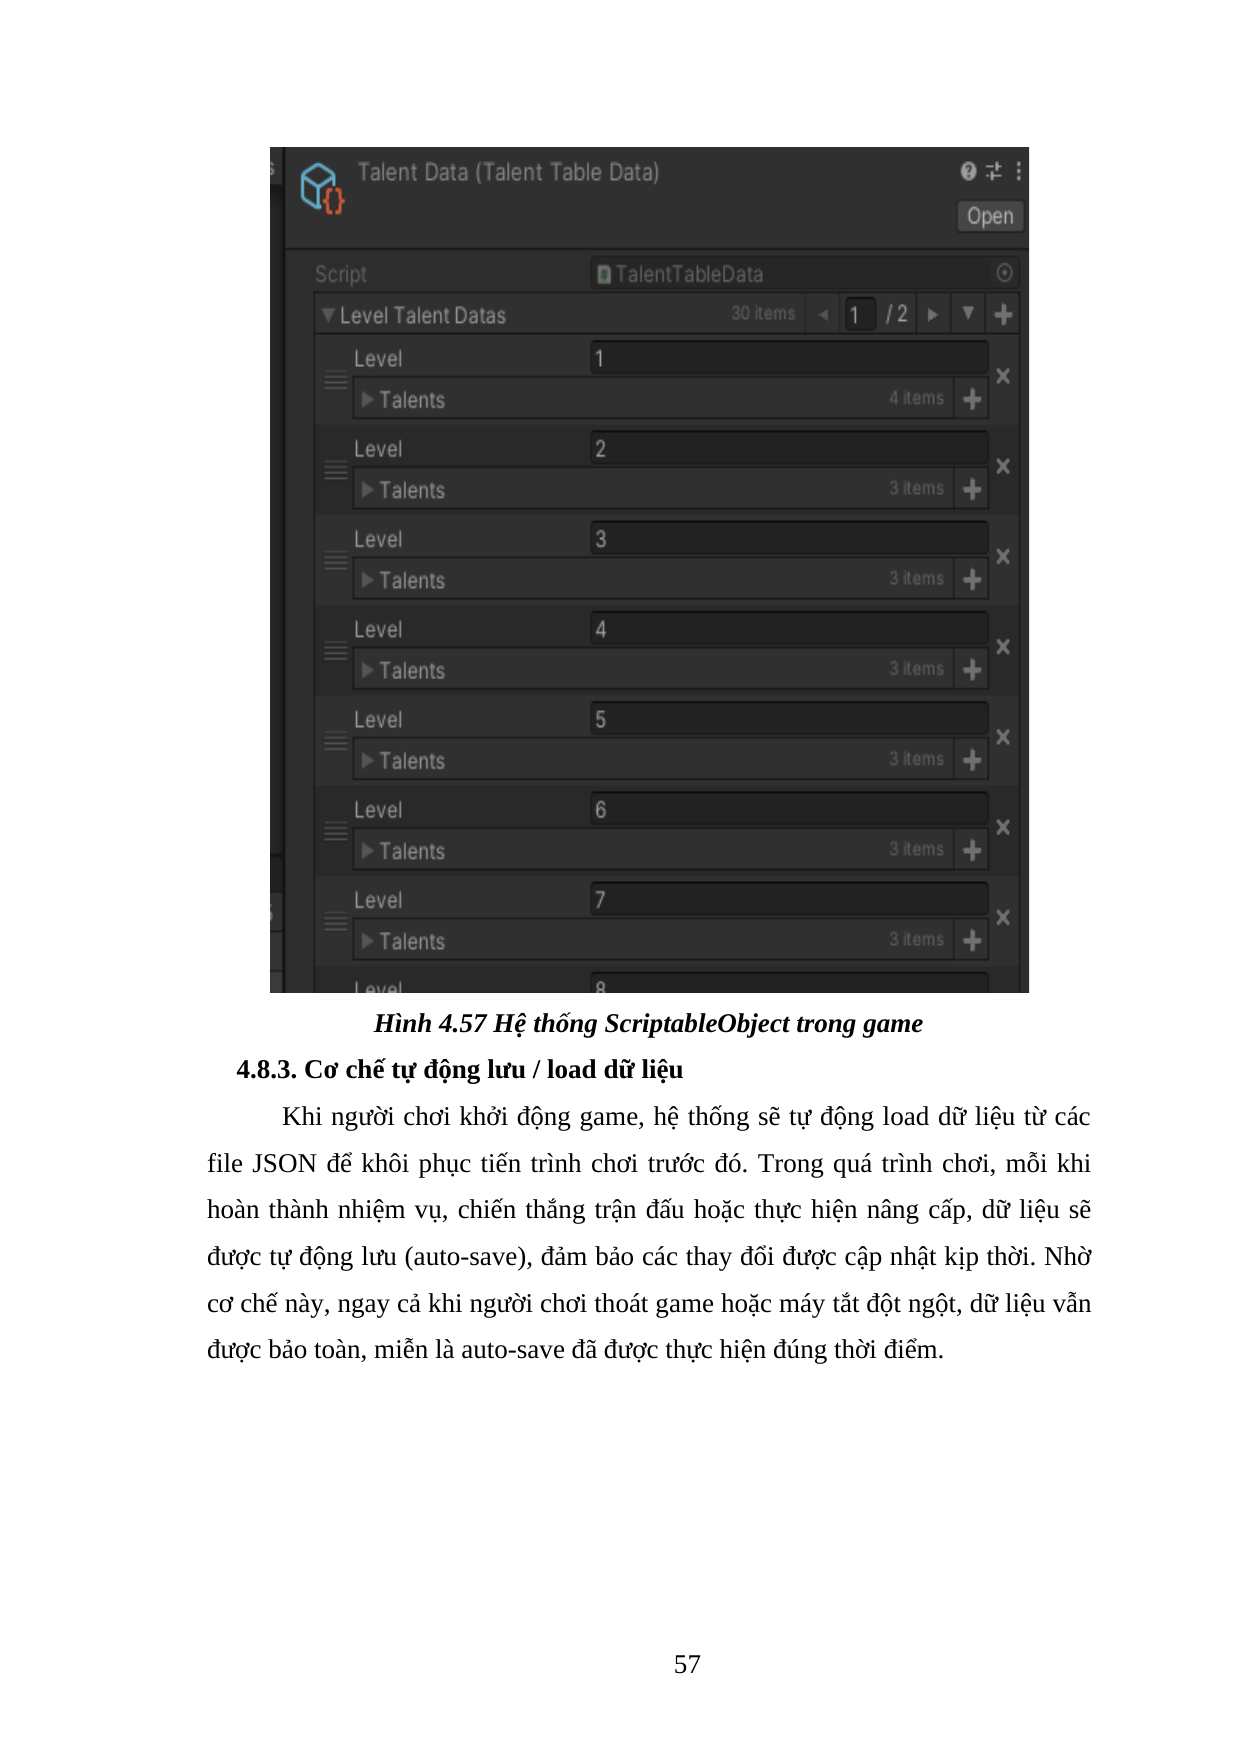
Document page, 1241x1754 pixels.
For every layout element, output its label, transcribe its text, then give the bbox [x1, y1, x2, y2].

picture [270, 147, 1030, 993]
text Khi người chơi khởi động game, hệ thống sẽ tự động load dữ liệu từ các file JSON để khôi phục tiến trình chơi trước đó. Trong quá trình chơi, mỗi khi hoàn thành nhiệm vụ, chiến thắng trận đấu hoặc thực hiện nâng cấp, dữ liệu sẽ được tự động lưu (auto-save), đảm bảo các thay đổi được cập nhật kịp thời. Nhờ cơ chế này, ngay cả khi người chơi thoát game hoặc máy tắt đột ngột, dữ liệu vẫn được bảo toàn, miễn là auto-save đã được thực hiện đúng thời điểm. [207, 1100, 1092, 1364]
subtitle 4.8.3. Cơ chế tự động lưu / load dữ liệu [207, 1053, 1092, 1084]
